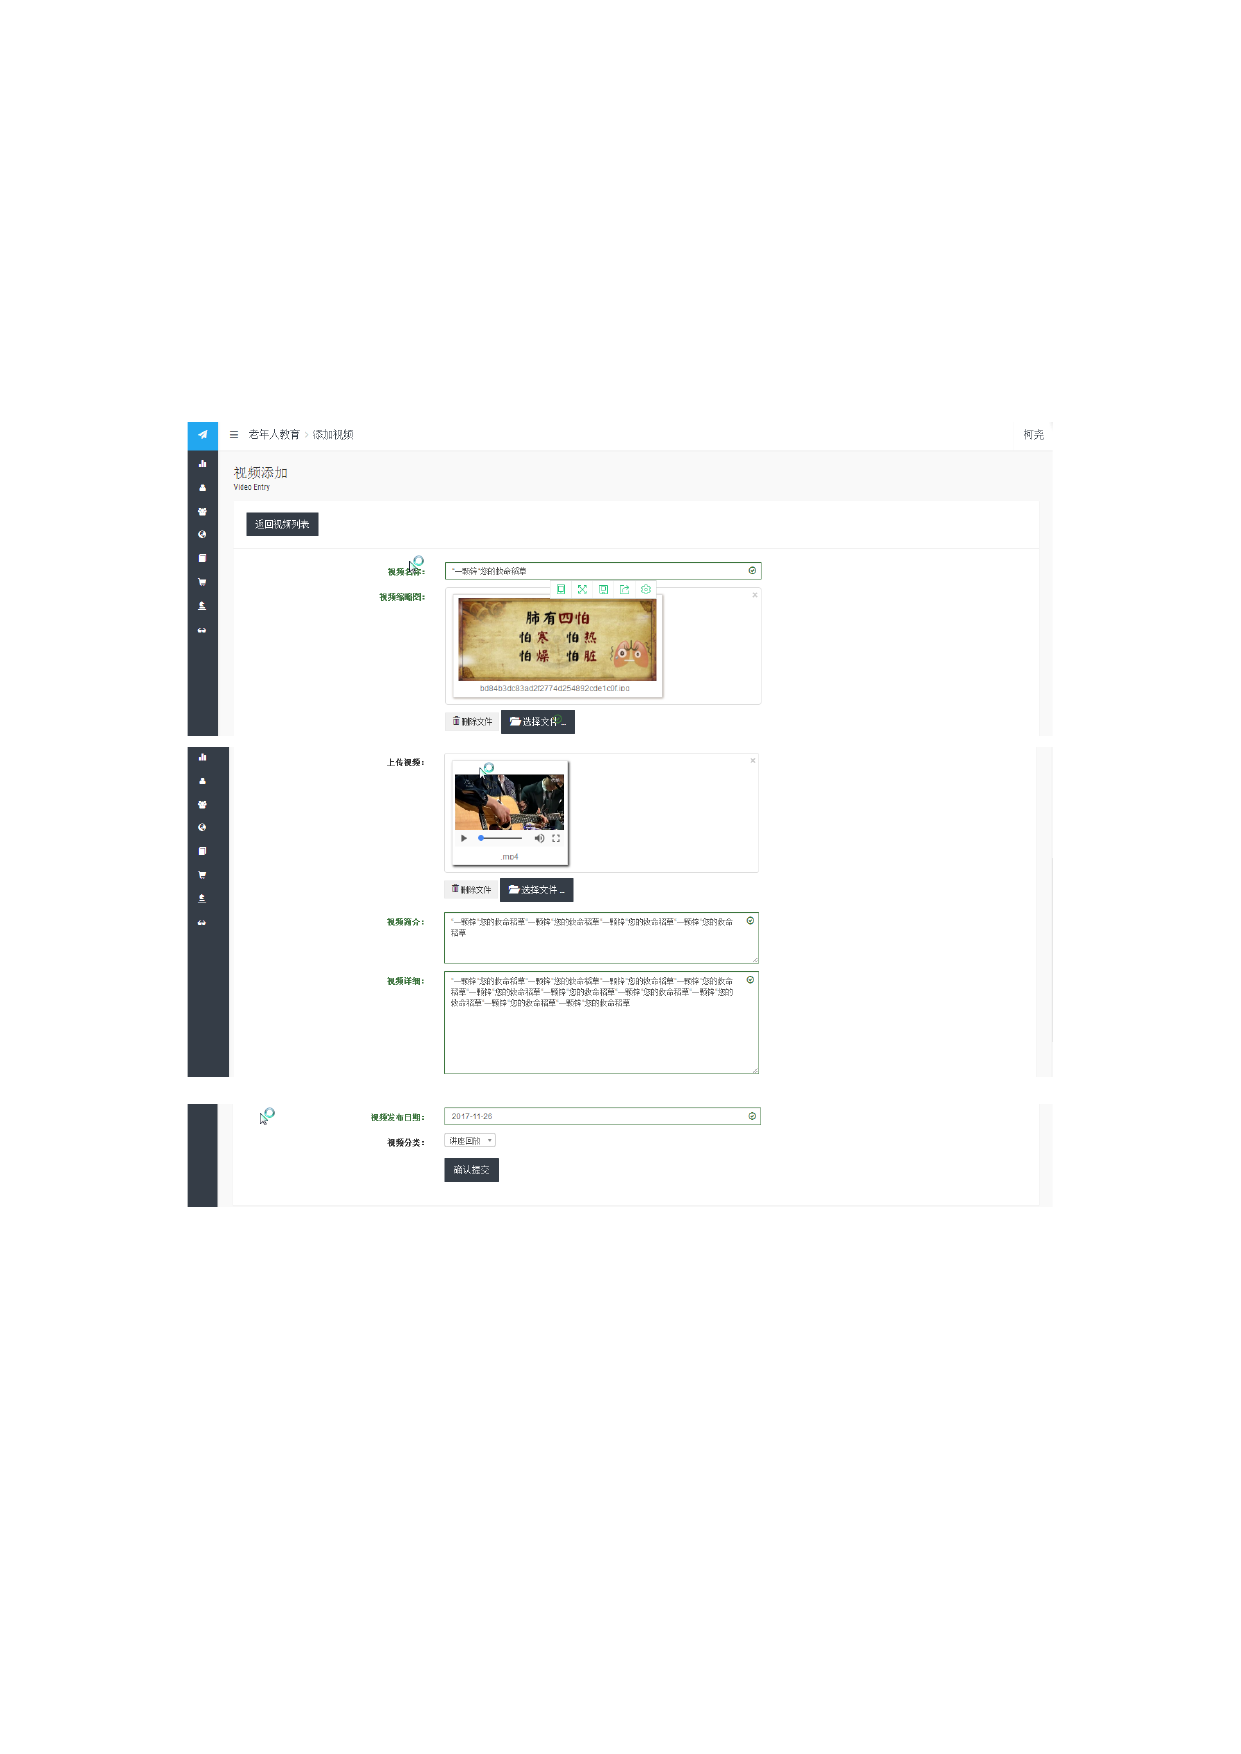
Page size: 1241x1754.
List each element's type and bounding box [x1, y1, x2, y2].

picture [187, 747, 1053, 1077]
picture [187, 422, 1053, 736]
picture [187, 1104, 1053, 1207]
